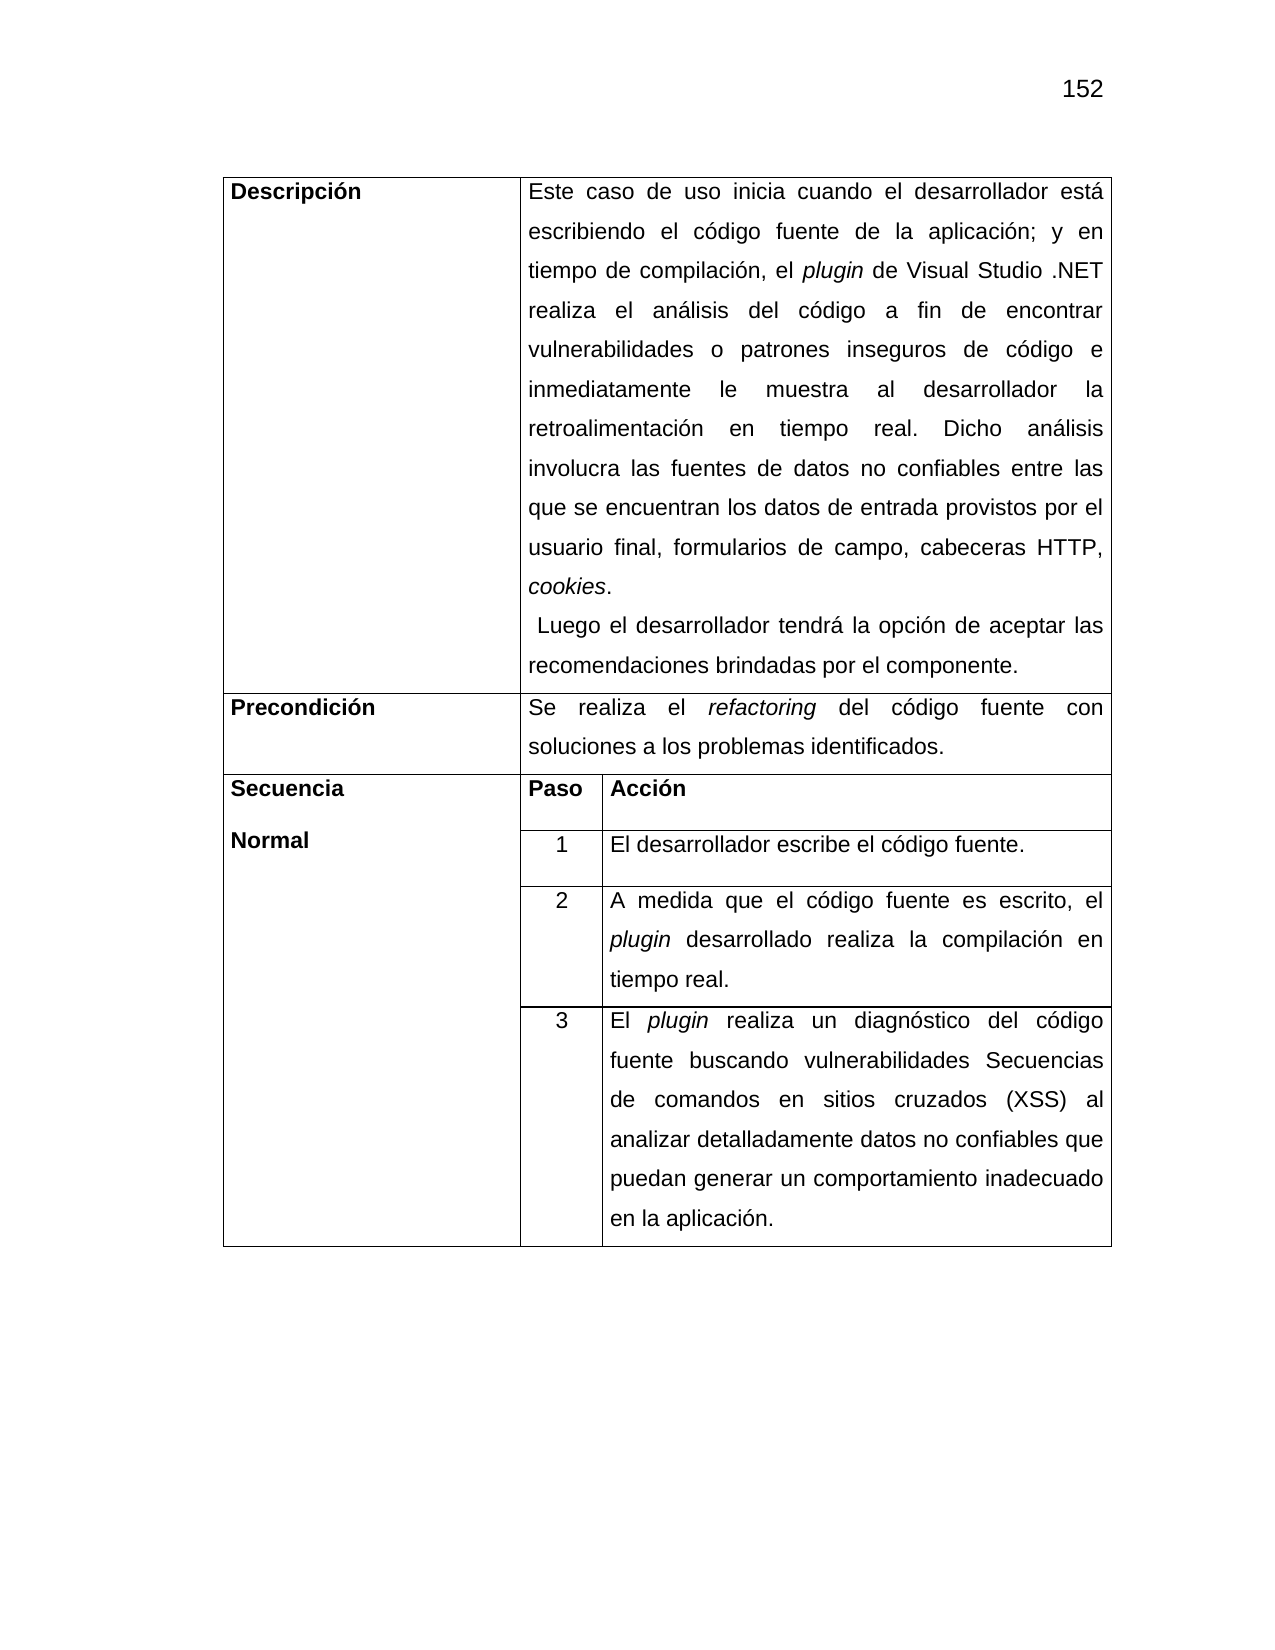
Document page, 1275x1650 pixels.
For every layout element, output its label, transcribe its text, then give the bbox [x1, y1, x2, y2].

table_cell 2 [521, 887, 602, 1006]
table_cell Este caso de uso inicia cuando el desarrollador está escribiendo el código fuente de la aplicación; y en tiempo de compilación, el plugin de Visual Studio .NET realiza el análisis del código a fin de encontrar vulnerabilidades o patrones inseguros de código e inmediatamente le muestra al desarrollador la retroalimentación en tiempo real. Dicho análisis involucra las fuentes de datos no confiables entre las que se encuentran los datos de entrada provistos por el usuario final, formularios de campo, cabeceras HTTP, cookies. Luego el desarrollador tendrá la opción de aceptar las recomendaciones brindadas por el componente. [521, 178, 1111, 693]
table_cell El desarrollador escribe el código fuente. [603, 831, 1111, 886]
table_cell 3 [521, 1008, 602, 1246]
table_cell Paso [521, 775, 602, 830]
table_cell Acción [603, 775, 1111, 830]
table_cell Secuencia Normal [224, 775, 520, 1246]
table_cell Descripción [224, 178, 520, 693]
table_cell Precondición [224, 694, 520, 774]
table_cell 1 [521, 831, 602, 886]
table_cell El plugin realiza un diagnóstico del código fuente buscando vulnerabilidades Secuencias de comandos en sitios cruzados (XSS) al analizar detalladamente datos no confiables que puedan generar un comportamiento inadecuado en la aplicación. [603, 1008, 1111, 1246]
table_cell A medida que el código fuente es escrito, el plugin desarrollado realiza la compilación en tiempo real. [603, 887, 1111, 1006]
table_cell Se realiza el refactoring del código fuente con soluciones a los problemas identificados. [521, 694, 1111, 774]
